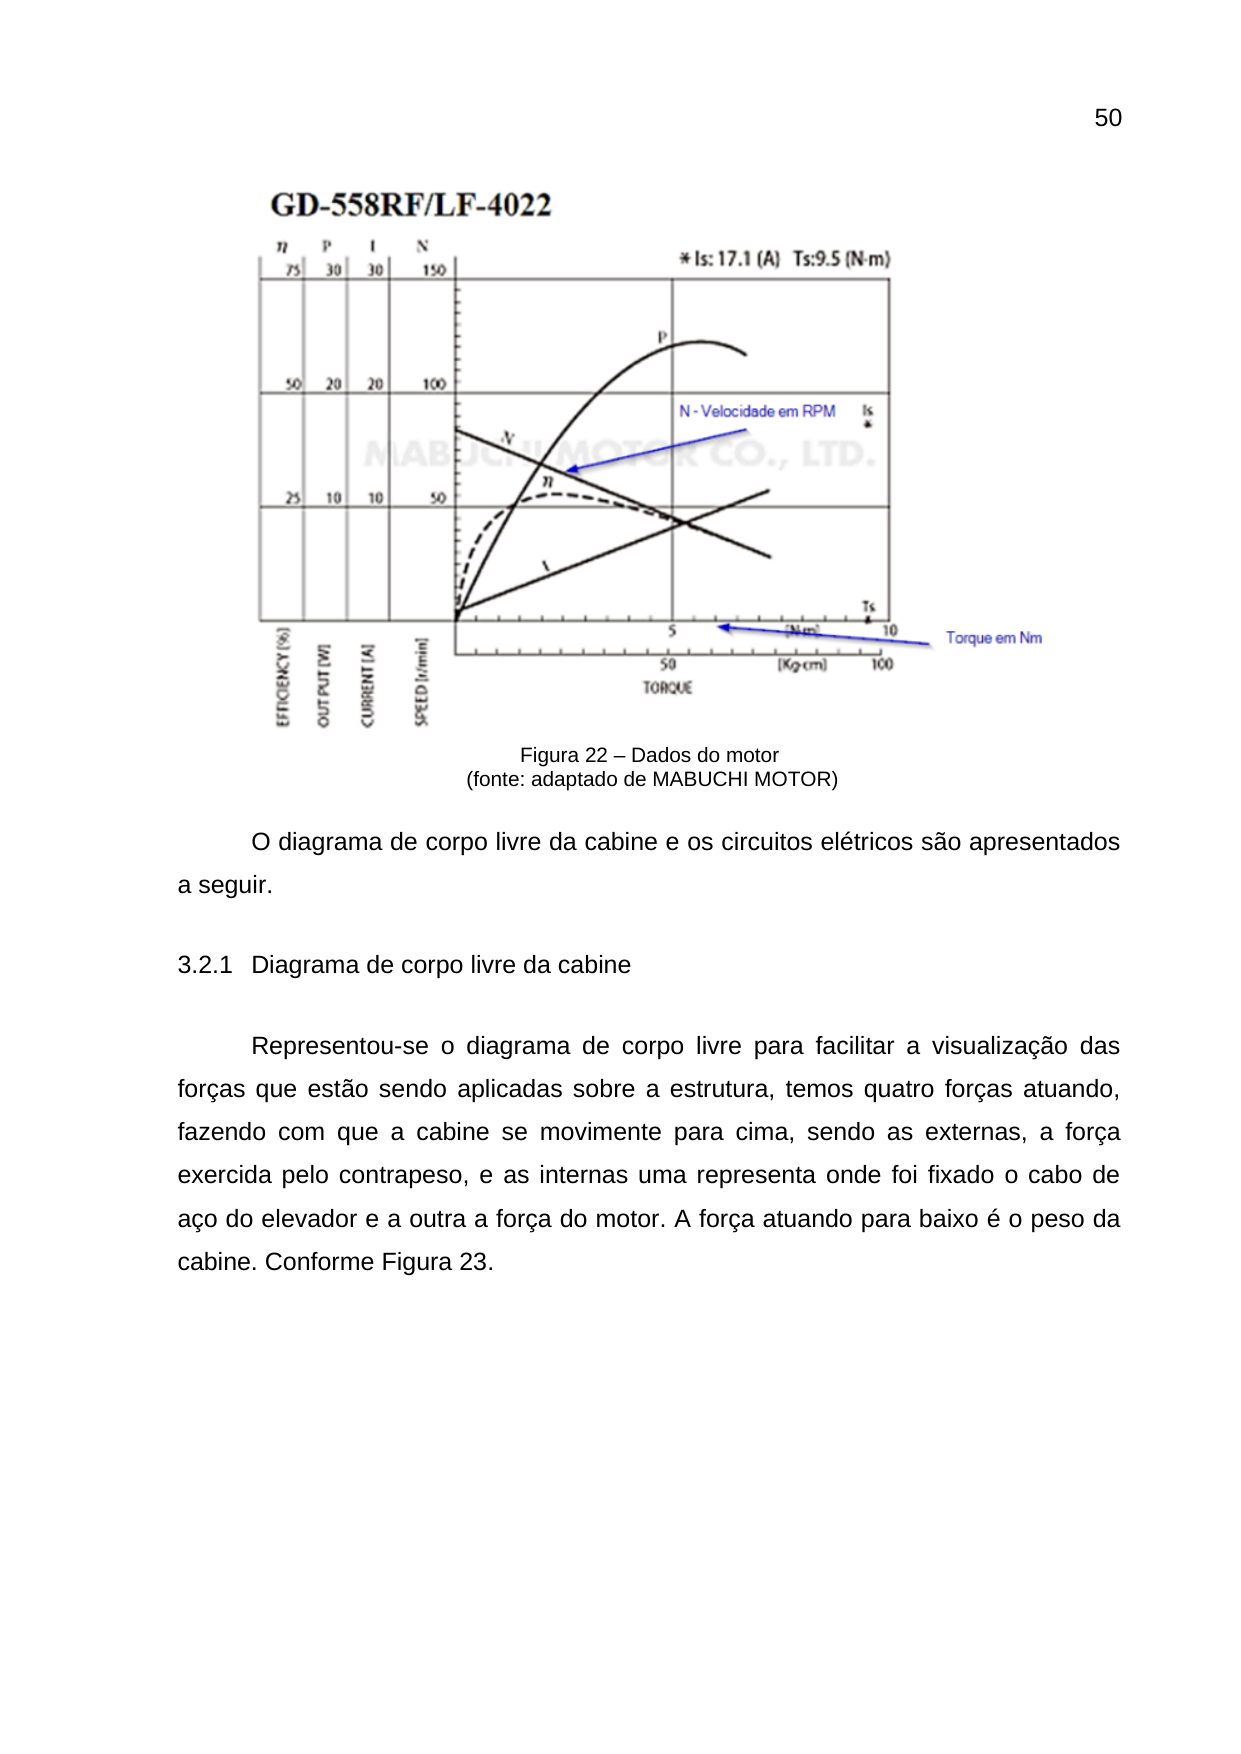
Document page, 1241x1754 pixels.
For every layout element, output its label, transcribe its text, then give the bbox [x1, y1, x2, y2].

picture [247, 177, 1052, 729]
text Figura 22 – Dados do motor [177, 743, 1122, 767]
text (fonte: adaptado de MABUCHI MOTOR) [177, 767, 1122, 791]
subtitle Diagrama de corpo livre da cabine [177, 950, 1122, 979]
text Representou-se o diagrama de corpo livre para facilitar a visualização das forças que estão sendo aplicadas sobre a estrutura, temos quatro forças atuando, fazendo com que a cabine se movimente para cima, sendo as externas, a força exercida pelo contrapeso, e as internas uma representa onde foi fixado o cabo de aço do elevador e a outra a força do motor. A força atuando para baixo é o peso da cabine. Conforme Figura 23. [177, 1031, 1122, 1275]
text O diagrama de corpo livre da cabine e os circuitos elétricos são apresentados a seguir. [177, 827, 1122, 898]
